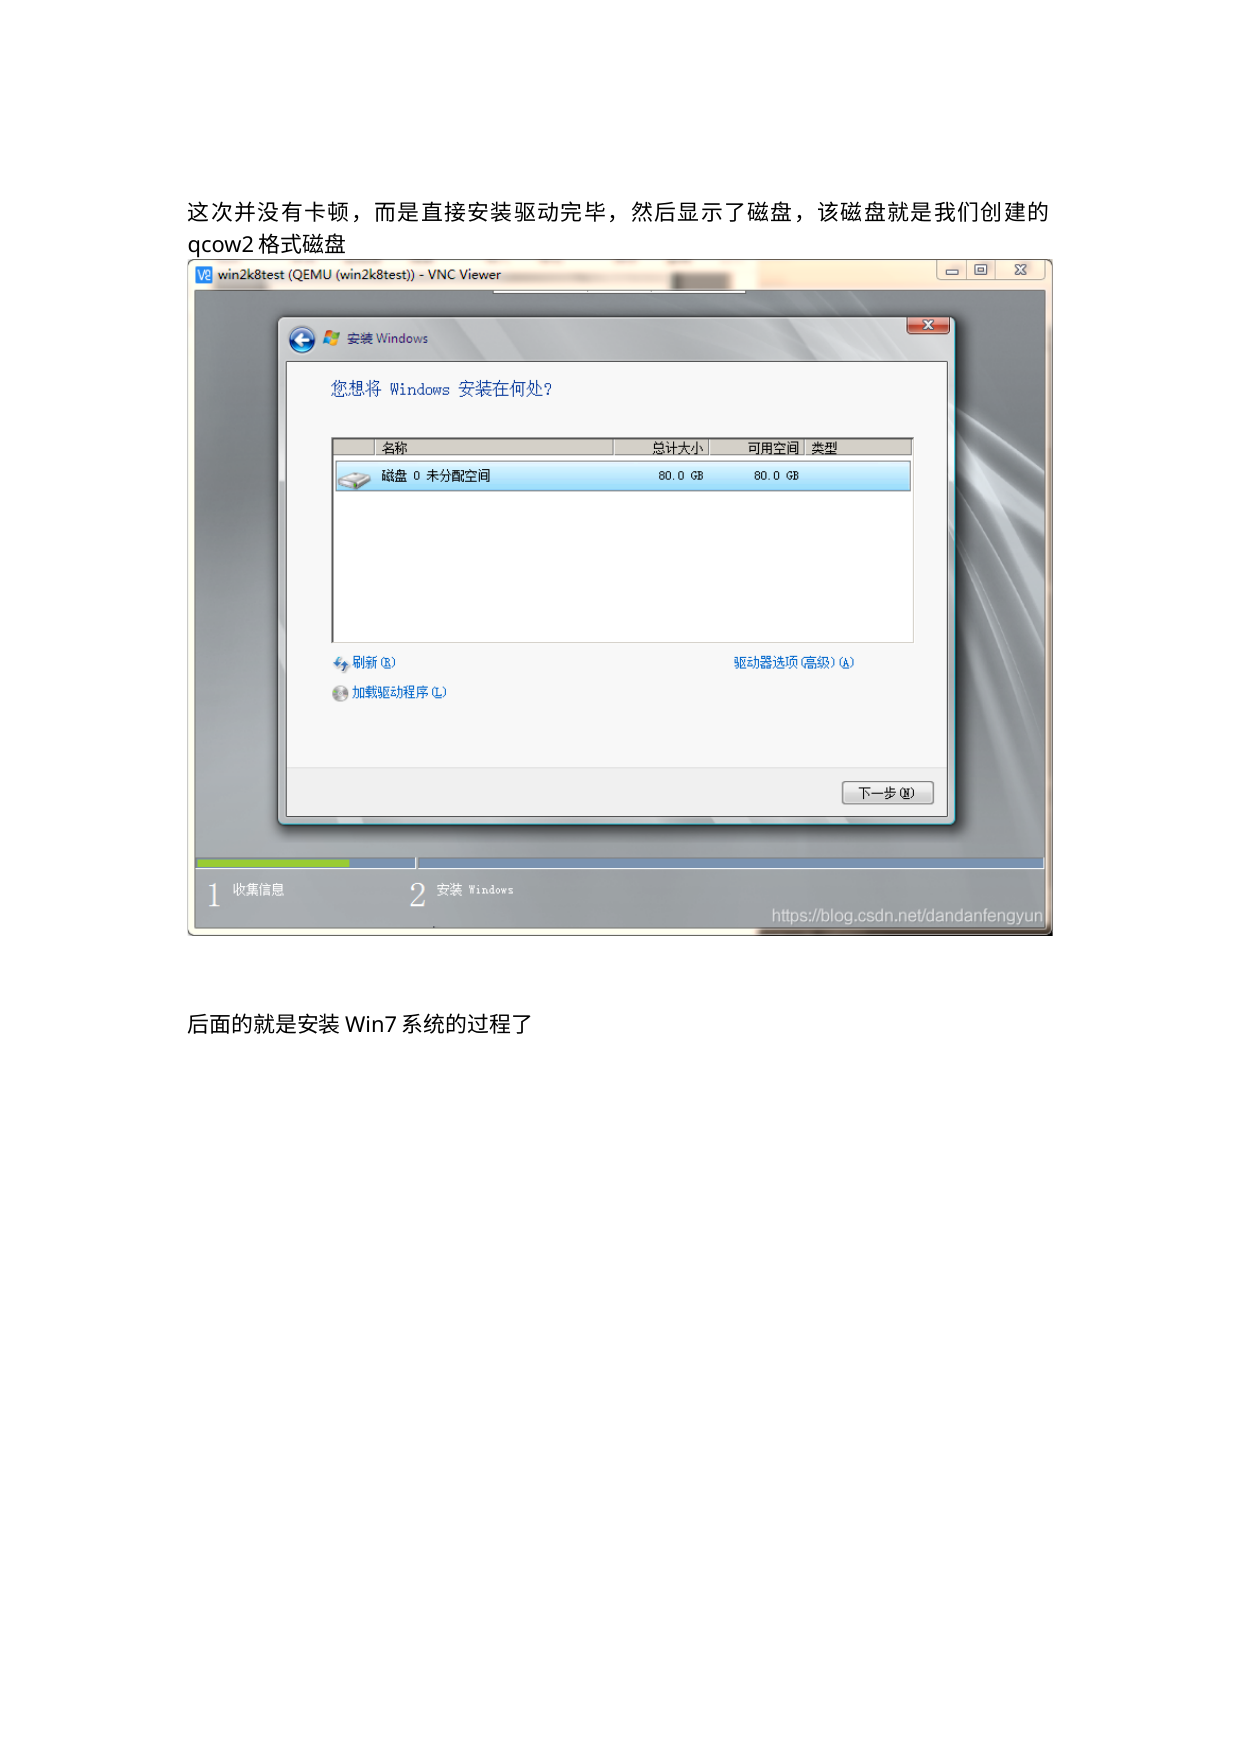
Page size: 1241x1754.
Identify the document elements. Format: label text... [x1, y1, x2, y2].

text 这次并没有卡顿，而是直接安装驱动完毕，然后显示了磁盘，该磁盘就是我们创建的qcow2格式磁盘 [187, 194, 1053, 259]
text 后面的就是安装Win7系统的过程了 [187, 1007, 1053, 1039]
picture [187, 259, 1053, 936]
